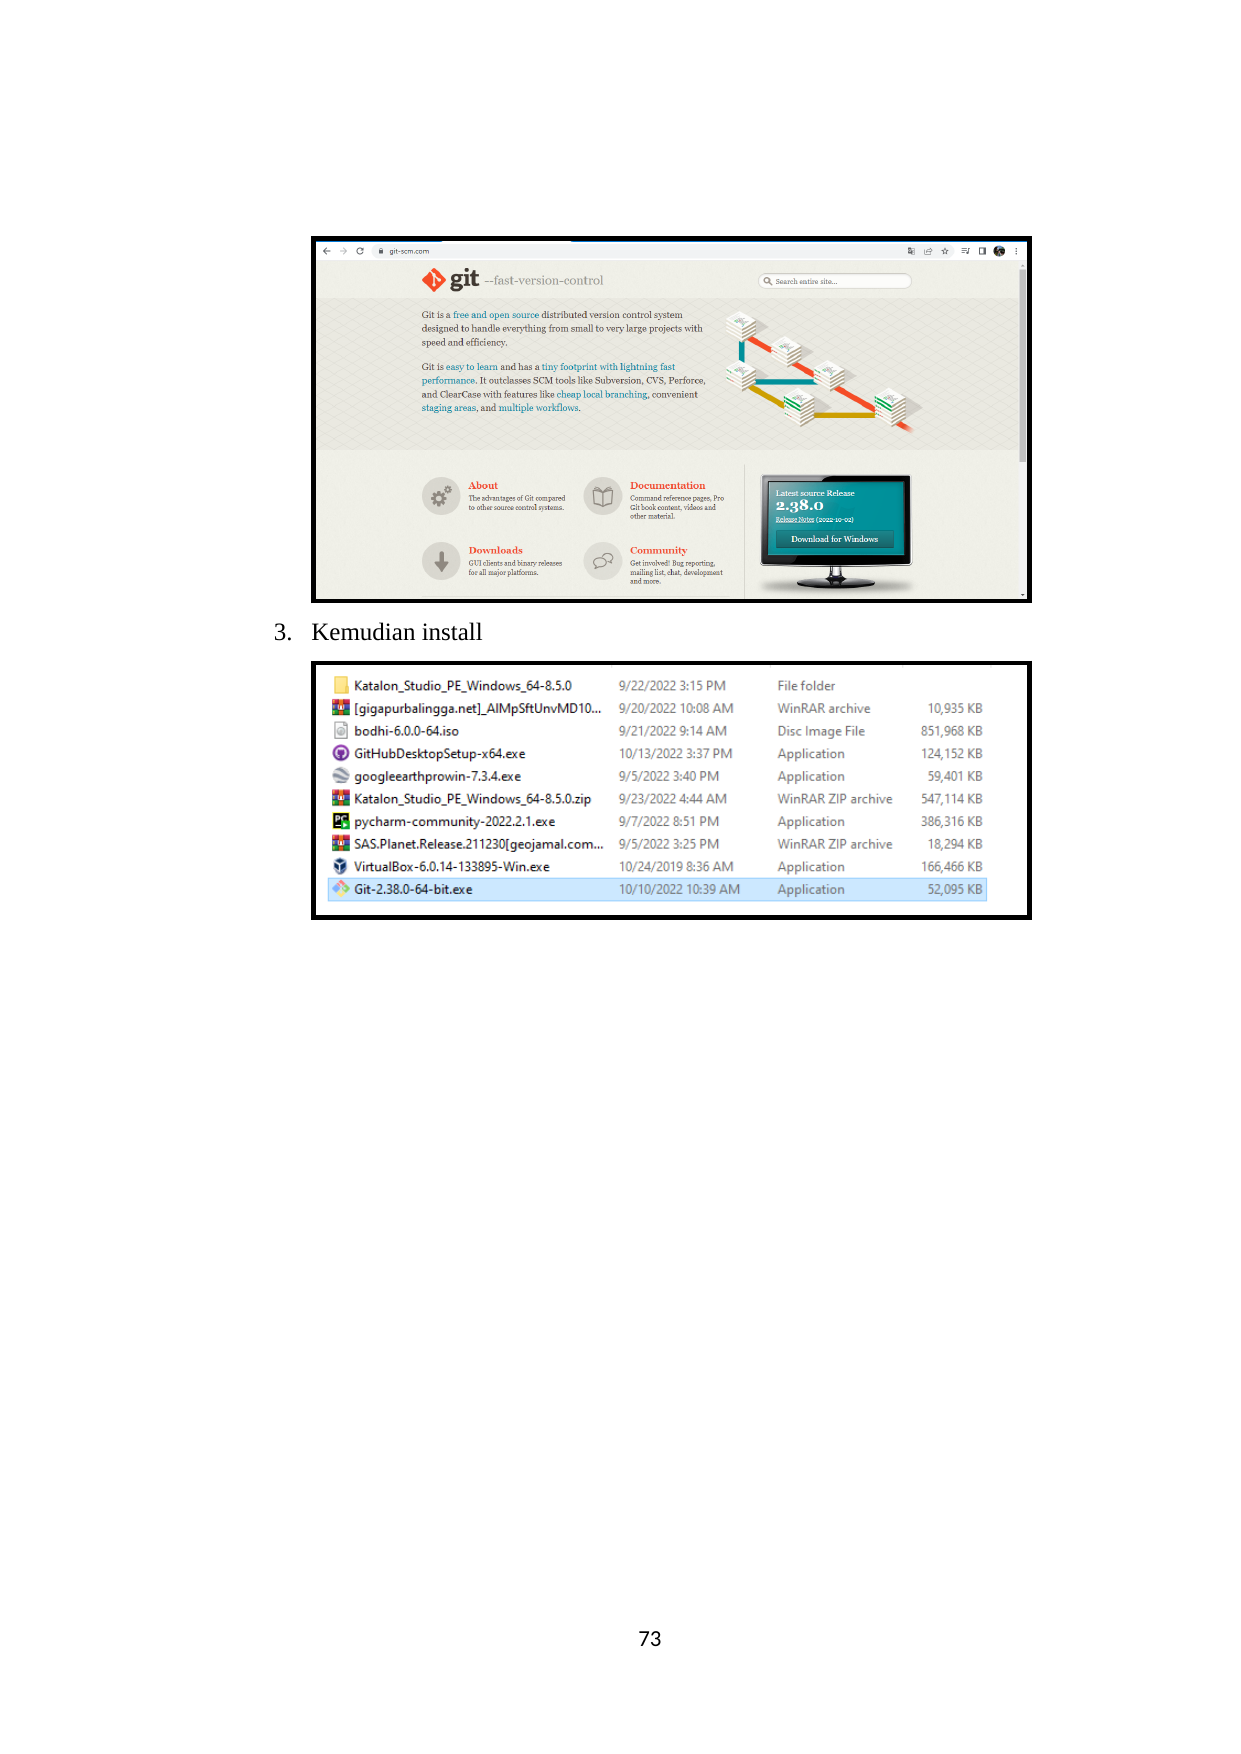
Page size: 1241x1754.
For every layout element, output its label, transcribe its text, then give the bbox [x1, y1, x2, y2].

picture [316, 241, 1027, 599]
picture [316, 665, 1027, 915]
list Kemudian install [274, 617, 1063, 646]
